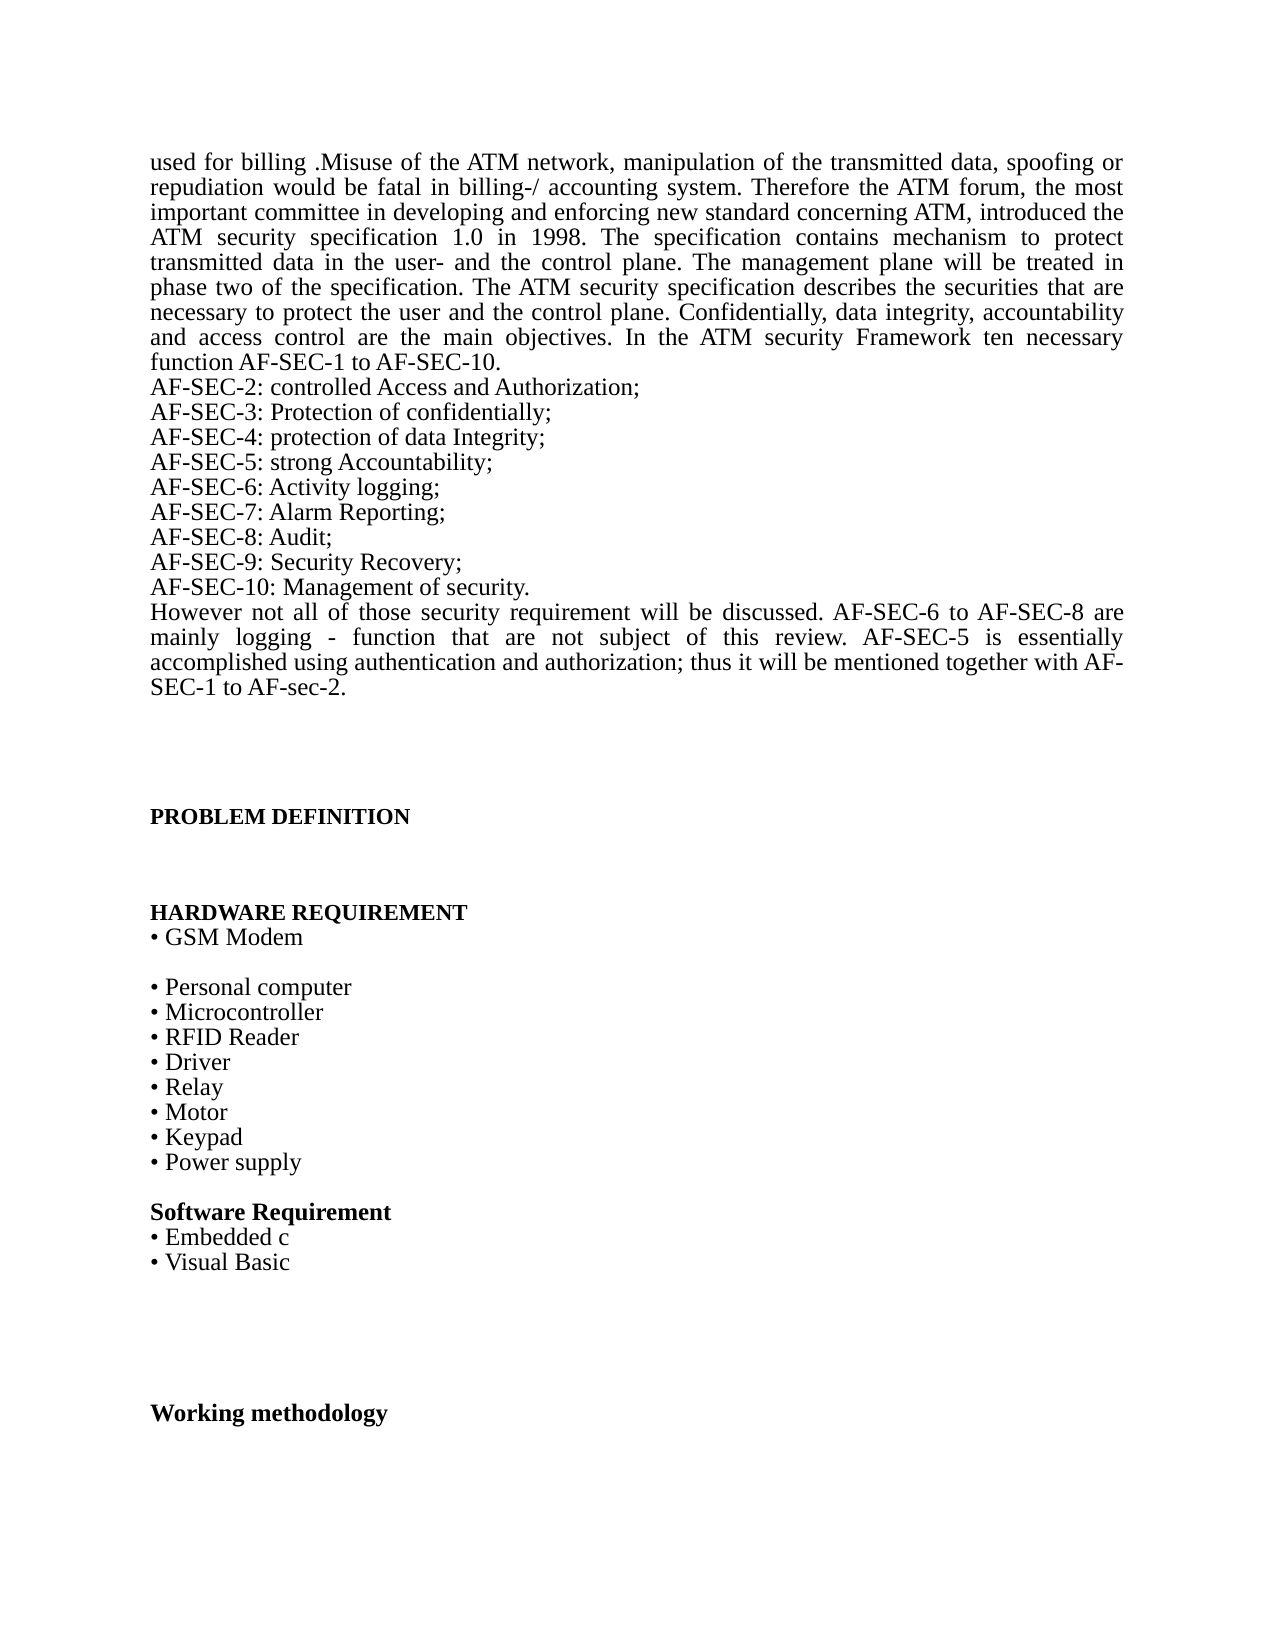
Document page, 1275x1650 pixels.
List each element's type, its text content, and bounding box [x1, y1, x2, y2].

text • Driver [150, 1050, 1125, 1075]
text AF-SEC-9: Security Recovery; [150, 550, 1125, 575]
text AF-SEC-6: Activity logging; [150, 475, 1125, 500]
text AF-SEC-5: strong Accountability; [150, 450, 1125, 475]
text AF-SEC-3: Protection of confidentially; [150, 400, 1125, 425]
text PROBLEM DEFINITION [150, 804, 1125, 829]
text AF-SEC-10: Management of security. [150, 575, 1125, 600]
text • RFID Reader [150, 1025, 1125, 1050]
text AF-SEC-4: protection of data Integrity; [150, 425, 1125, 450]
text • Power supply [150, 1150, 1125, 1175]
text • Embedded c [150, 1225, 1125, 1250]
text AF-SEC-2: controlled Access and Authorization; [150, 375, 1125, 400]
text • Relay [150, 1075, 1125, 1100]
text Software Requirement [150, 1200, 1125, 1225]
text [150, 150, 1125, 375]
text • GSM Modem [150, 925, 1125, 950]
text HARDWARE REQUIREMENT [150, 900, 1125, 925]
text • Microcontroller [150, 1000, 1125, 1025]
text AF-SEC-7: Alarm Reporting; [150, 500, 1125, 525]
text • Personal computer [150, 975, 1125, 1000]
text AF-SEC-8: Audit; [150, 525, 1125, 550]
text Working methodology [150, 1392, 1125, 1429]
text • Keypad [150, 1125, 1125, 1150]
text • Motor [150, 1100, 1125, 1125]
text • Visual Basic [150, 1250, 1125, 1275]
text However not all of those security requirement will be discussed. AF-SEC-6 to AF-SEC-8 are mainly logging - function that are not subject of this review. AF-SEC-5 is essentially accomplished using authentication and authorization; thus it will be mentioned together with AF-SEC-1 to AF-sec-2. [150, 600, 1125, 700]
